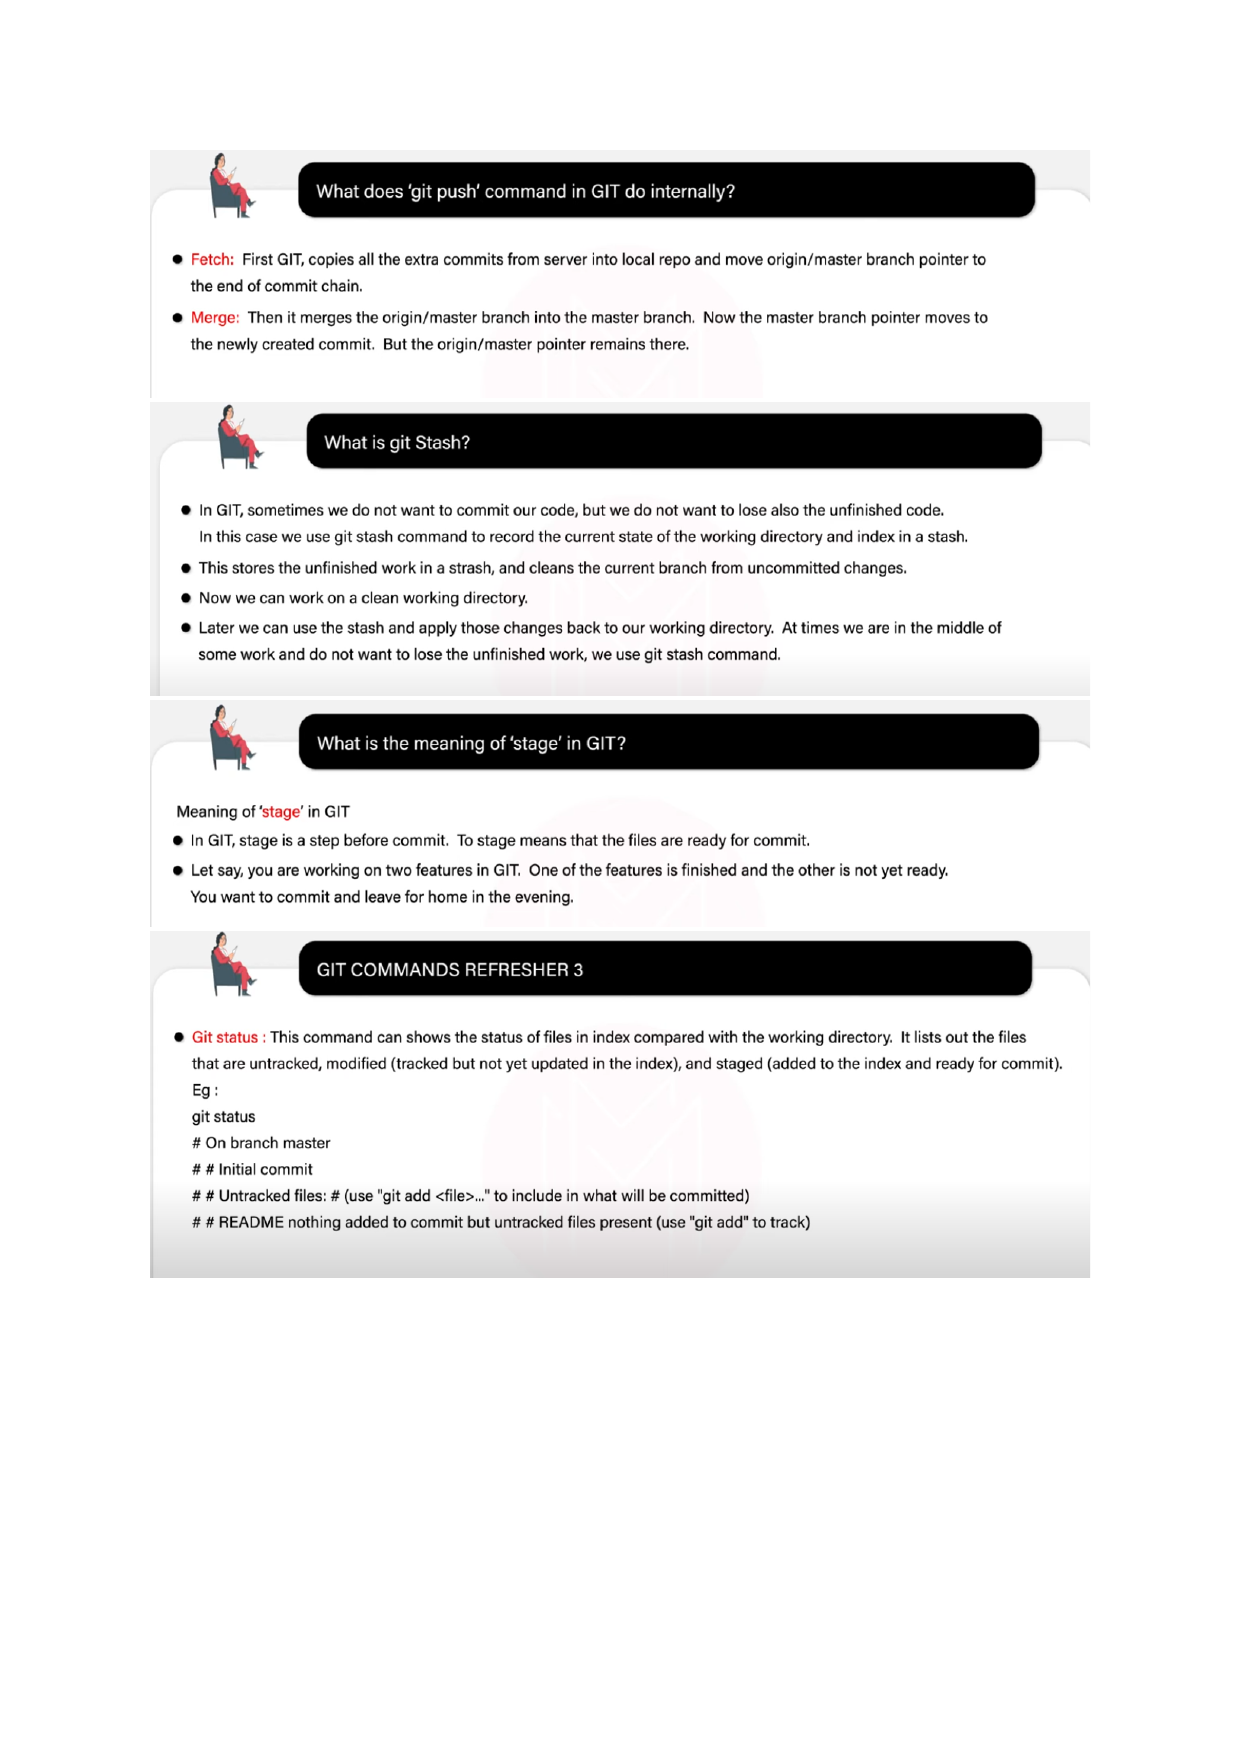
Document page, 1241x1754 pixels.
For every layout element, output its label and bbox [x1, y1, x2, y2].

picture [150, 700, 1091, 927]
picture [150, 931, 1091, 1278]
picture [150, 402, 1091, 696]
picture [150, 150, 1091, 398]
